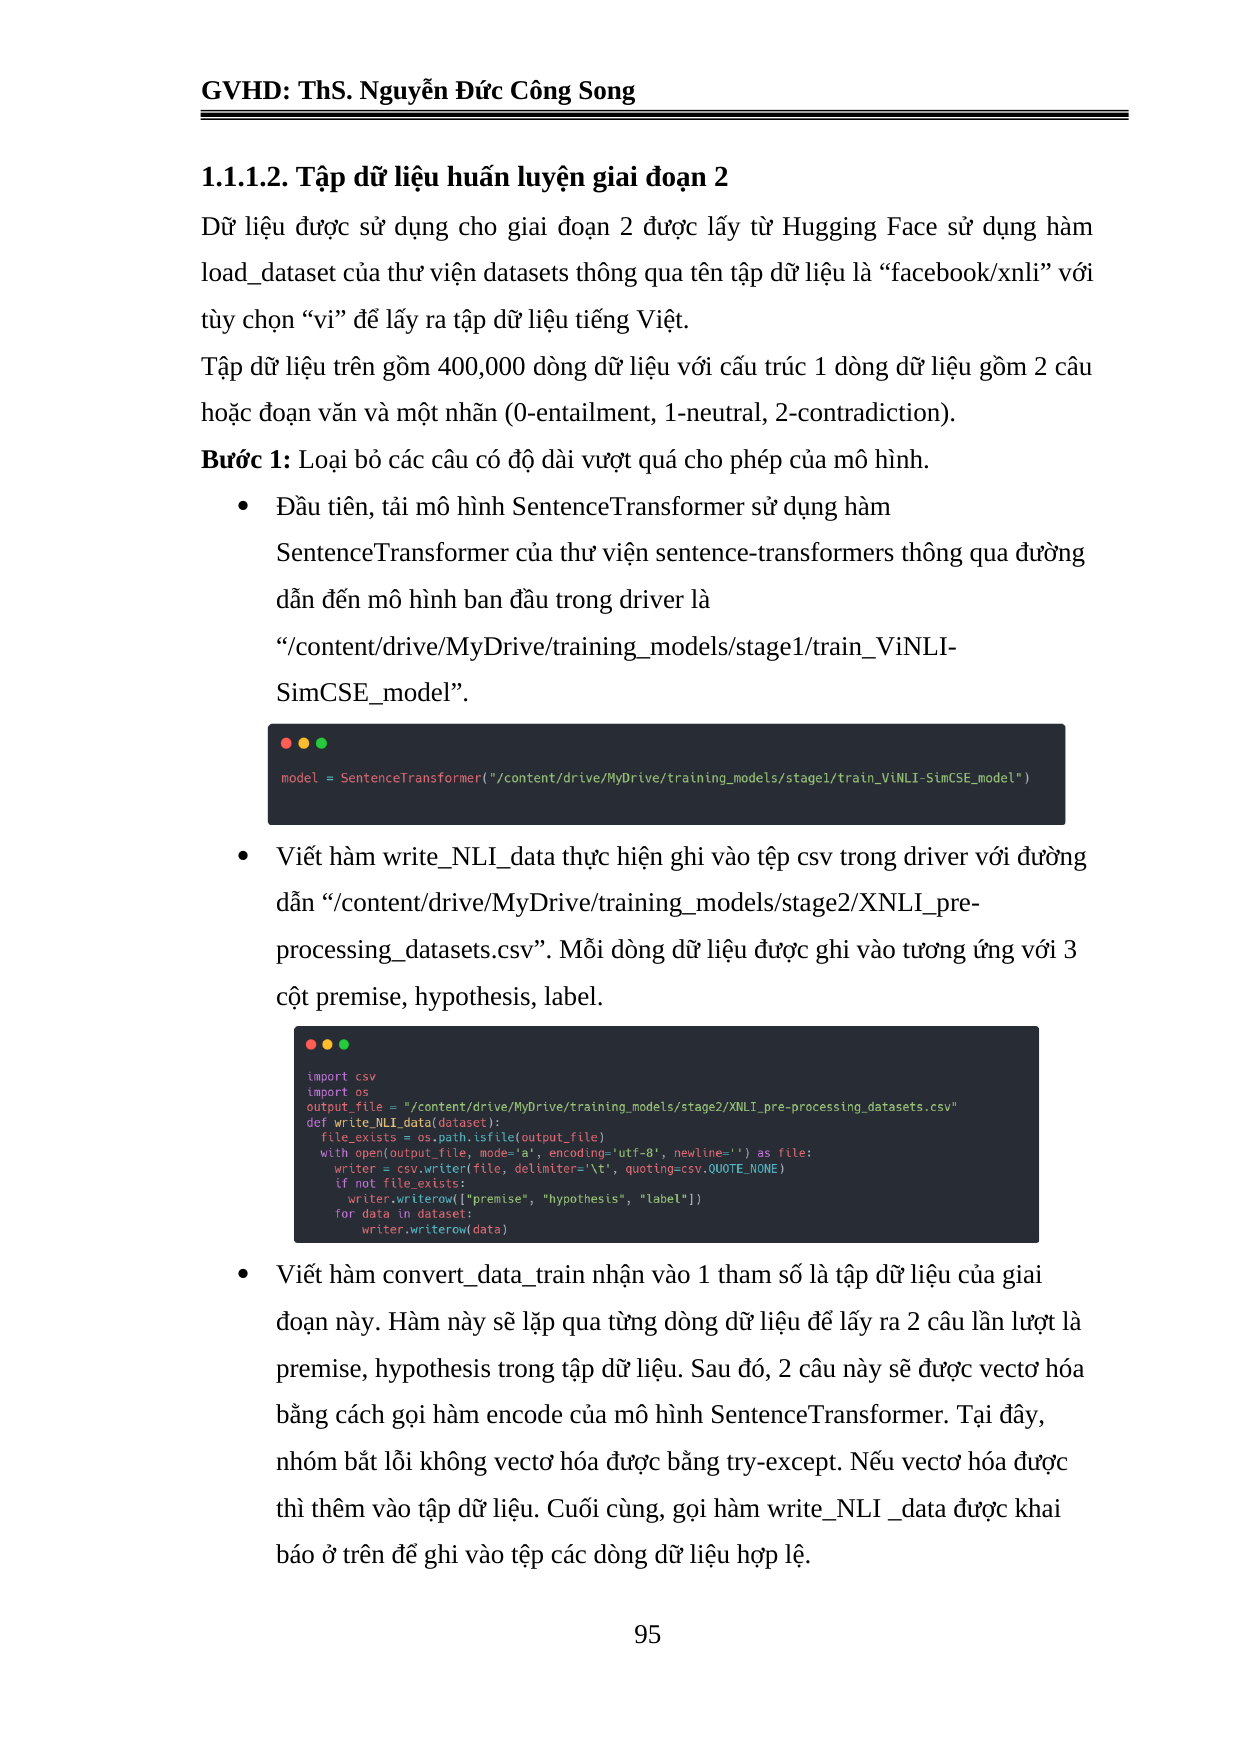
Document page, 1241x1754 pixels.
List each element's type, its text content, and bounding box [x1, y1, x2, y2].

list Đầu tiên, tải mô hình SentenceTransformer sử dụng hàm SentenceTransformer của thư viện sentence-transformers thông qua đường dẫn đến mô hình ban đầu trong driver là “/content/drive/MyDrive/training_models/stage1/train_ViNLI-SimCSE_model”. [238, 490, 1094, 708]
picture [267, 723, 1066, 825]
text Bước 1: Loại bỏ các câu có độ dài vượt quá cho phép của mô hình. [201, 443, 1094, 474]
text Dữ liệu được sử dụng cho giai đoạn 2 được lấy từ Hugging Face sử dụng hàm load_dataset của thư viện datasets thông qua tên tập dữ liệu là “facebook/xnli” với tùy chọn “vi” để lấy ra tập dữ liệu tiếng Việt. [201, 210, 1094, 334]
text Tập dữ liệu trên gồm 400,000 dòng dữ liệu với cấu trúc 1 dòng dữ liệu gồm 2 câu hoặc đoạn văn và một nhãn (0-entailment, 1-neutral, 2-contradiction). [201, 350, 1094, 428]
picture [293, 1026, 1040, 1243]
list Viết hàm write_NLI_data thực hiện ghi vào tệp csv trong driver với đường dẫn “/content/drive/MyDrive/training_models/stage2/XNLI_pre-processing_datasets.csv”. Mỗi dòng dữ liệu được ghi vào tương ứng với 3 cột premise, hypothesis, label. [238, 840, 1094, 1011]
list Viết hàm convert_data_train nhận vào 1 tham số là tập dữ liệu của giai đoạn này. Hàm này sẽ lặp qua từng dòng dữ liệu để lấy ra 2 câu lần lượt là premise, hypothesis trong tập dữ liệu. Sau đó, 2 câu này sẽ được vectơ hóa bằng cách gọi hàm encode của mô hình SentenceTransformer. Tại đây, nhóm bắt lỗi không vectơ hóa được bằng try-except. Nếu vectơ hóa được thì thêm vào tập dữ liệu. Cuối cùng, gọi hàm write_NLI _data được khai báo ở trên để ghi vào tệp các dòng dữ liệu hợp lệ. [238, 1258, 1094, 1570]
text Tập dữ liệu huấn luyện giai đoạn 2 [201, 159, 1094, 193]
